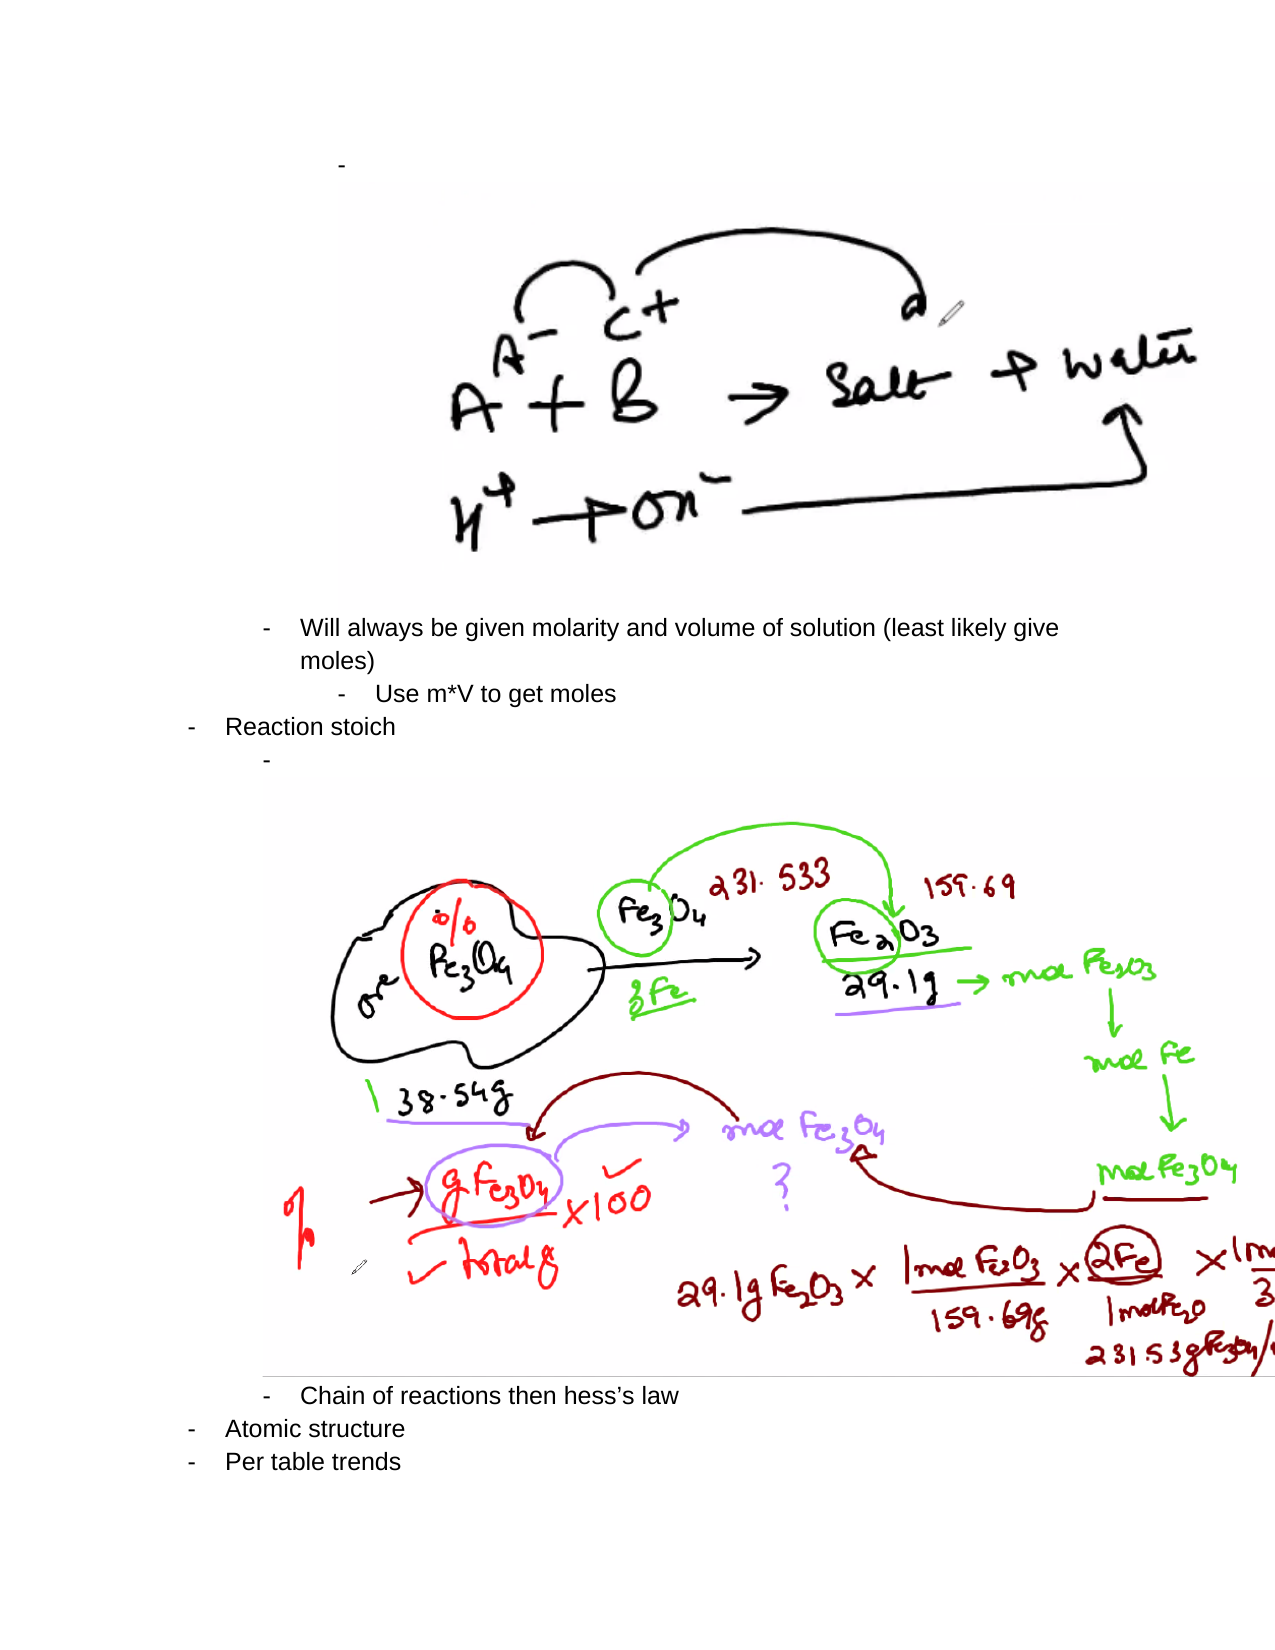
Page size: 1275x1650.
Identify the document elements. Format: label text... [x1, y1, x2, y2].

list Per table trends [187, 1447, 1125, 1475]
list Atomic structure [187, 1414, 1125, 1442]
list Will always be given molarity and volume of solution (least likely give moles) [262, 613, 1125, 675]
list Reaction stoich [187, 712, 1125, 741]
picture [262, 777, 1275, 1377]
list Use m*V to get moles [337, 679, 1125, 708]
list Chain of reactions then hess’s law [262, 1381, 1125, 1409]
picture [337, 182, 1275, 610]
